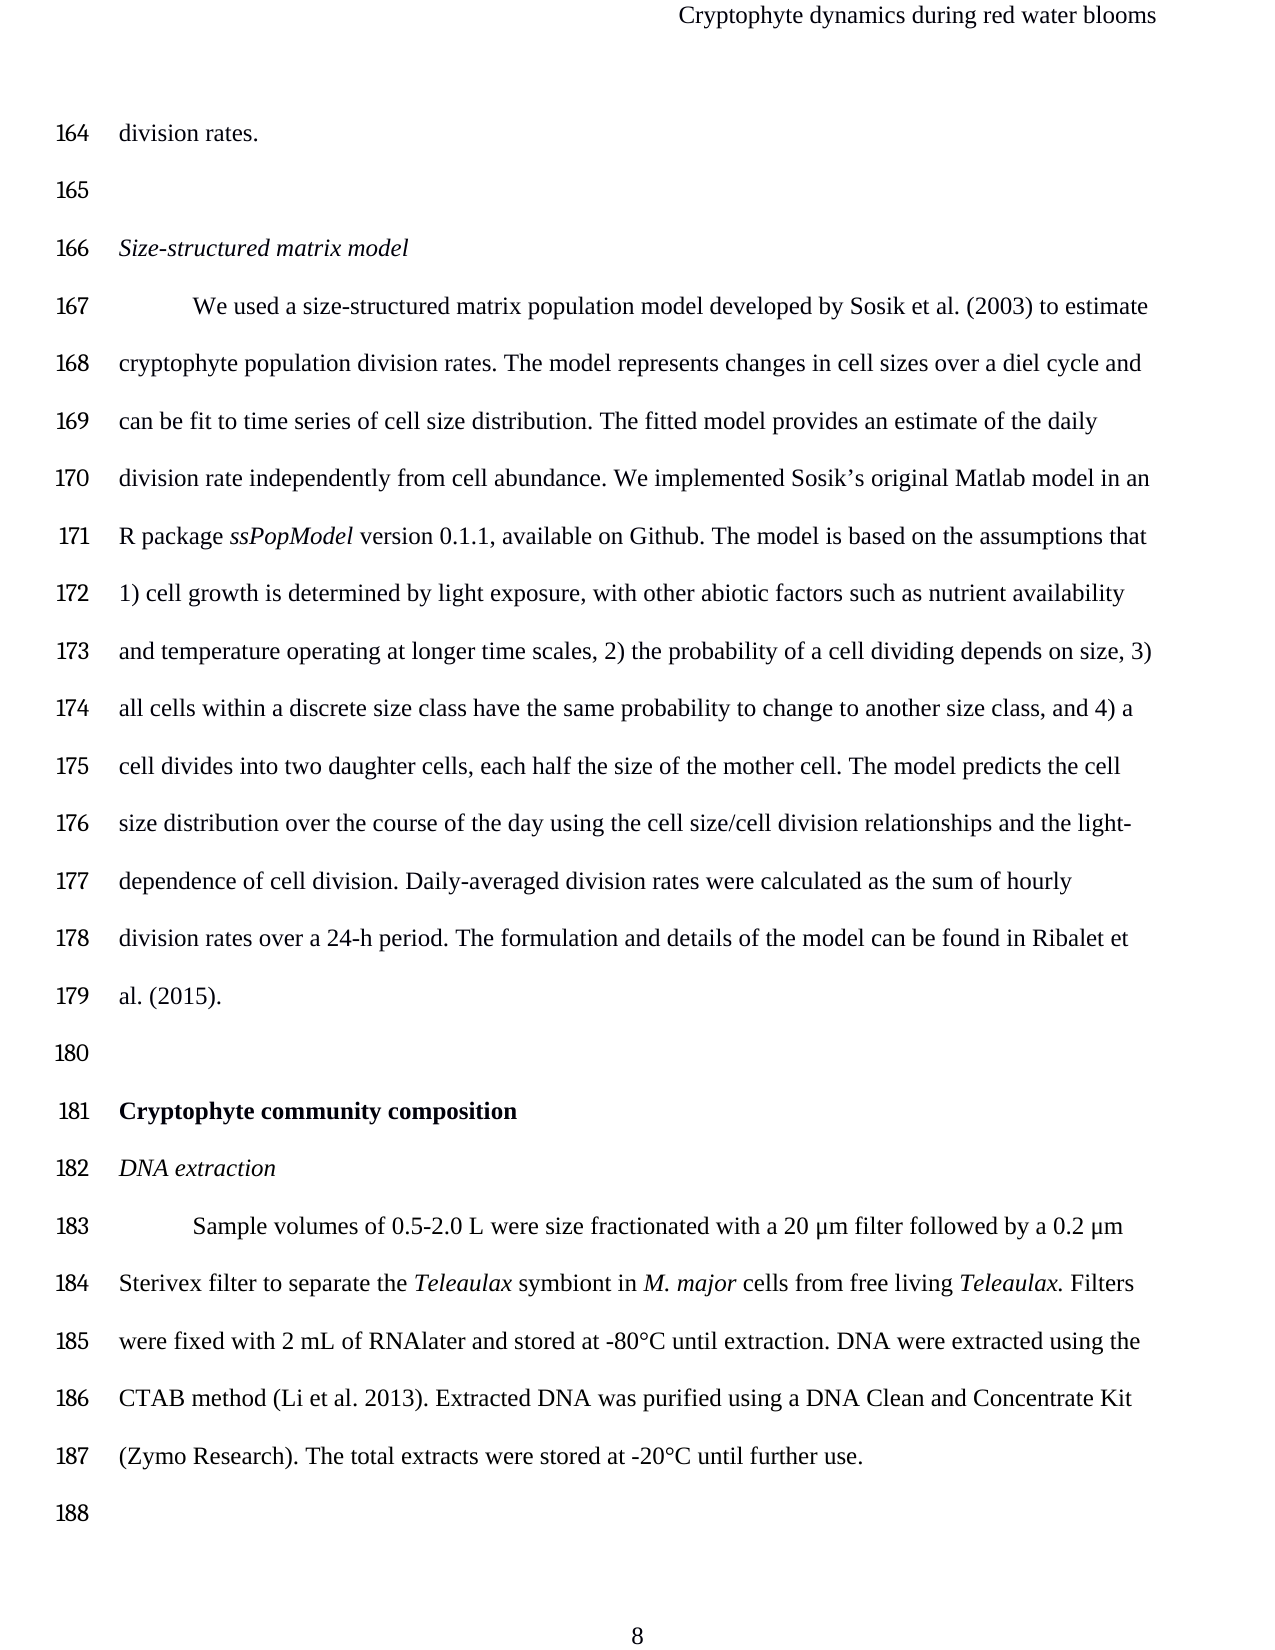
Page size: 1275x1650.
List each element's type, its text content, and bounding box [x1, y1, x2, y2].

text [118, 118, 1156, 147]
text Sample volumes of 0.5-2.0 L were size fractionated with a 20 μm filter followed by a 0.2 μm Sterivex filter to separate the Teleaulax symbiont in M. major cells from free living Teleaulax. Filters were fixed with 2 mL of RNAlater and stored at -80°C until extraction. DNA were extracted using the CTAB method (Li et al. 2013). Extracted DNA was purified using a DNA Clean and Concentrate Kit (Zymo Research). The total extracts were stored at -20°C until further use. [118, 1211, 1156, 1470]
text DNA extraction [118, 1153, 1156, 1182]
text Cryptophyte community composition [118, 1096, 1156, 1125]
text We used a size-structured matrix population model developed by Sosik et al. (2003) to estimate cryptophyte population division rates. The model represents changes in cell sizes over a diel cycle and can be fit to time series of cell size distribution. The fitted model provides an estimate of the daily division rate independently from cell abundance. We implemented Sosik’s original Matlab model in an R package ssPopModel version 0.1.1, available on Github. The model is based on the assumptions that 1) cell growth is determined by light exposure, with other abiotic factors such as nutrient availability and temperature operating at longer time scales, 2) the probability of a cell dividing depends on size, 3) all cells within a discrete size class have the same probability to change to another size class, and 4) a cell divides into two daughter cells, each half the size of the mother cell. The model predicts the cell size distribution over the course of the day using the cell size/cell division relationships and the light-dependence of cell division. Daily-averaged division rates were calculated as the sum of hourly division rates over a 24-h period. The formulation and details of the model can be found in Ribalet et al. (2015). [118, 291, 1156, 1010]
text Size-structured matrix model [118, 233, 1156, 262]
